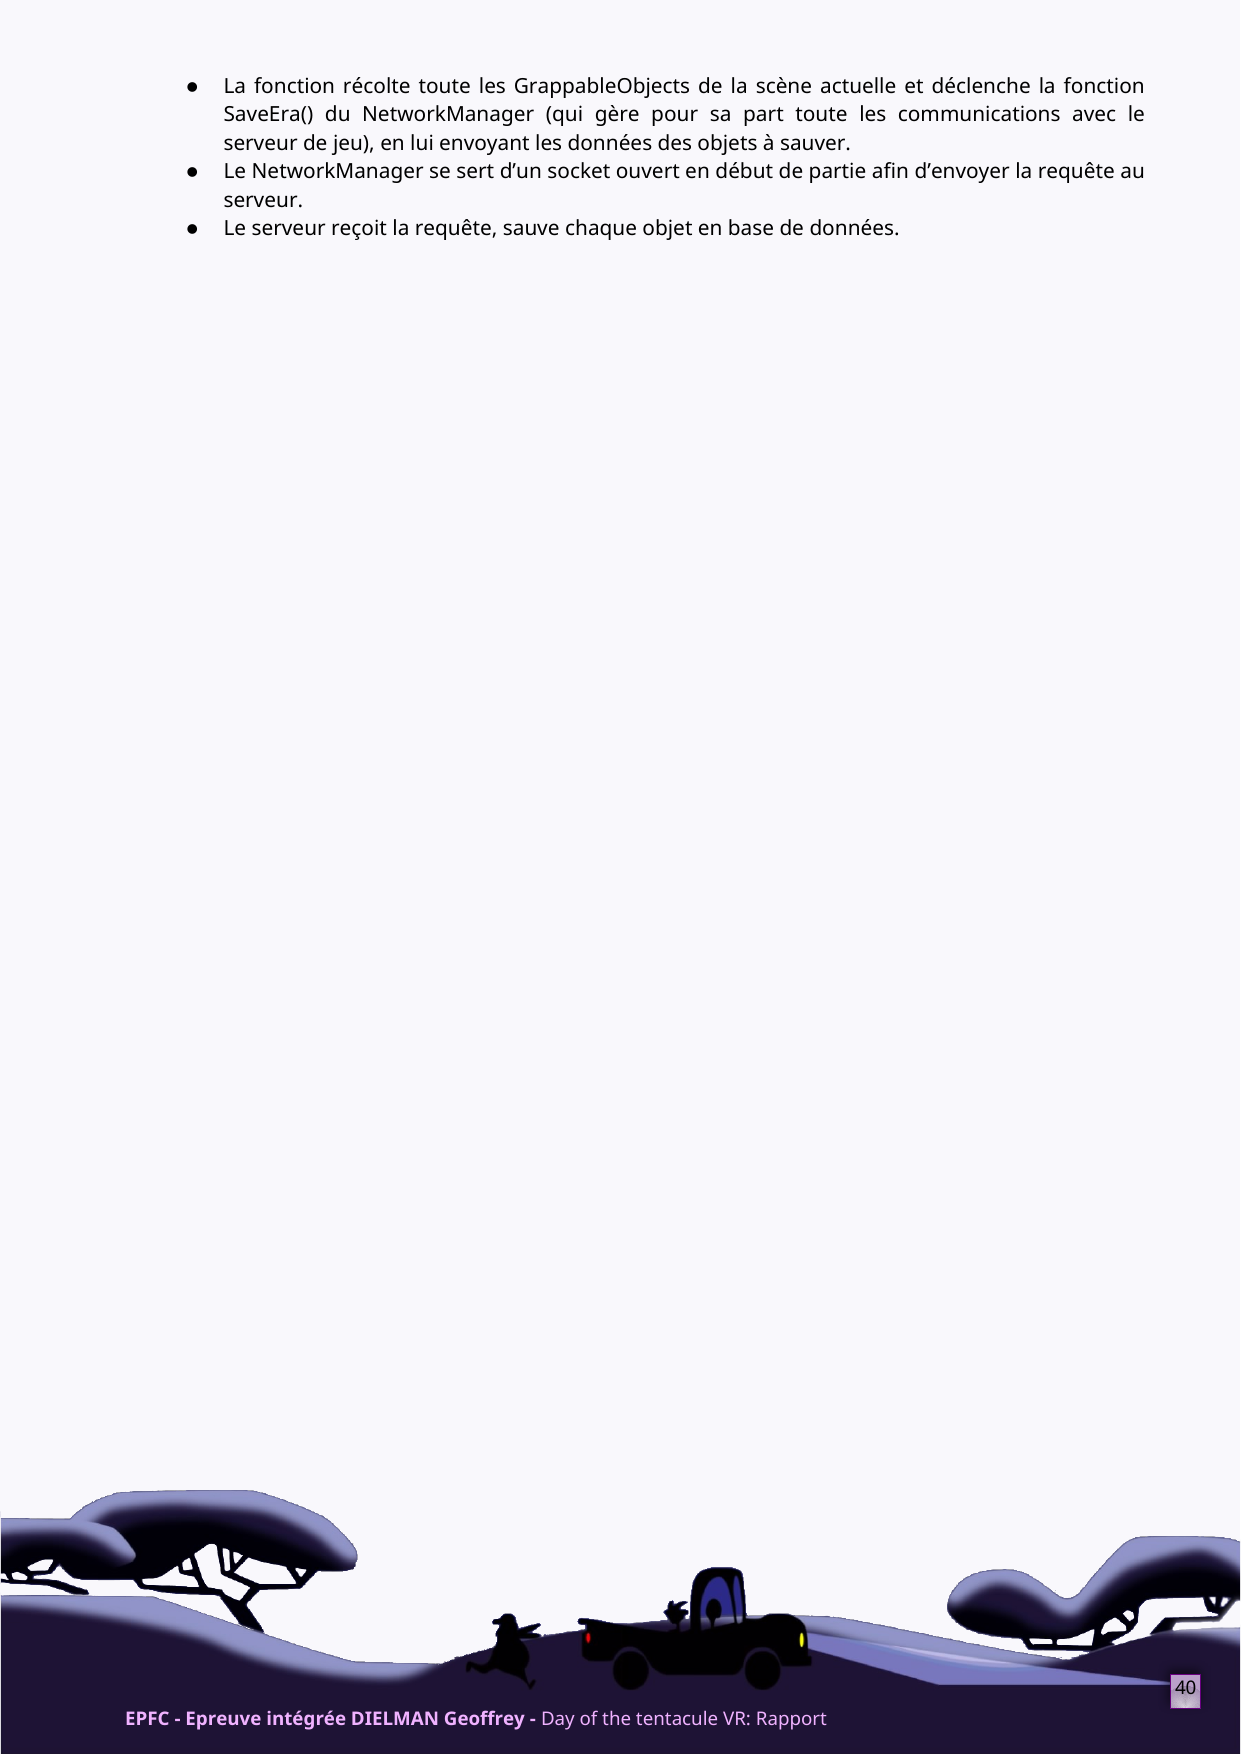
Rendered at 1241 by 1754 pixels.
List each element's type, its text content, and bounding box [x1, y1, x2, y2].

list Le NetworkManager se sert d’un socket ouvert en début de partie afin d’envoyer la requête au serveur. [186, 156, 1146, 213]
picture [0, 1479, 1241, 1754]
list La fonction récolte toute les GrappableObjects de la scène actuelle et déclenche la fonction SaveEra() du NetworkManager (qui gère pour sa part toute les communications avec le serveur de jeu), en lui envoyant les données des objets à sauver. [186, 71, 1146, 156]
list Le serveur reçoit la requête, sauve chaque objet en base de données. [186, 213, 1146, 242]
